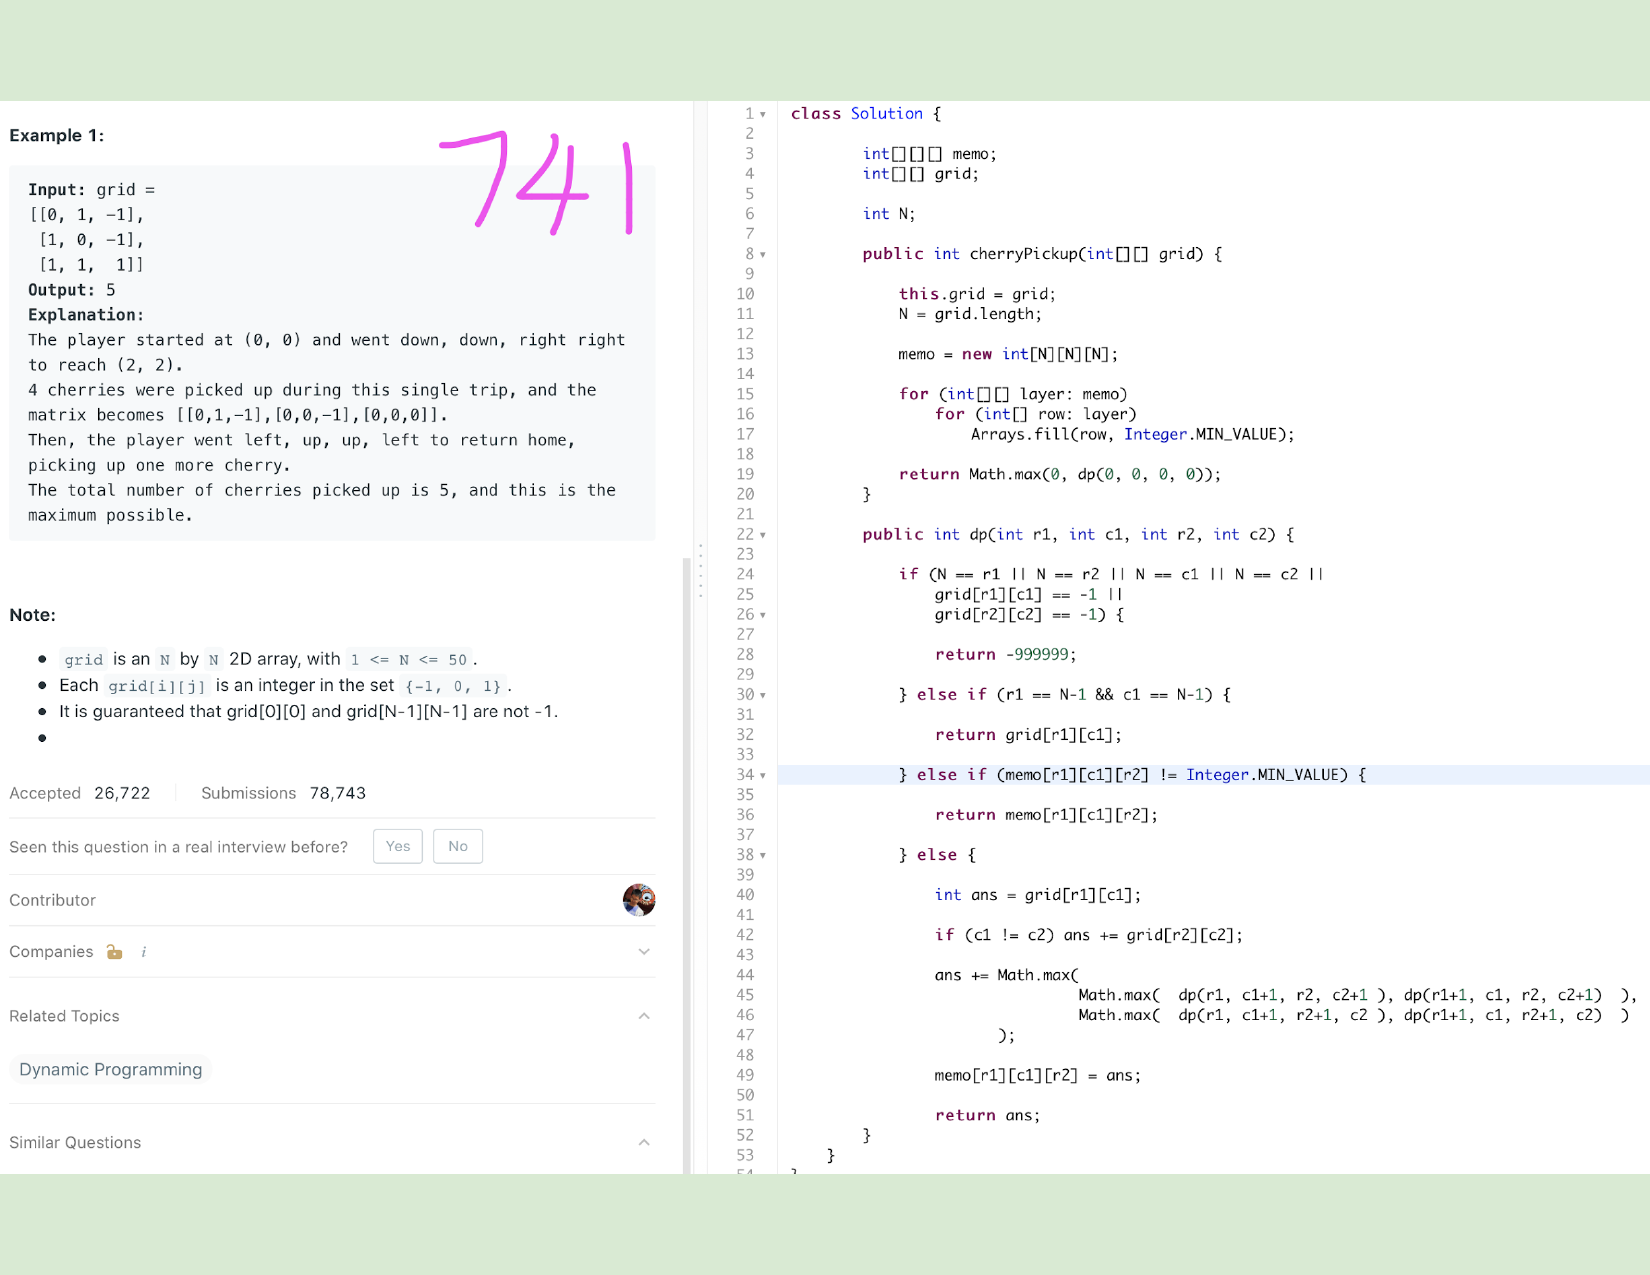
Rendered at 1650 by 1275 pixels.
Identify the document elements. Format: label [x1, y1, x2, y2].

picture [0, 101, 1650, 1174]
